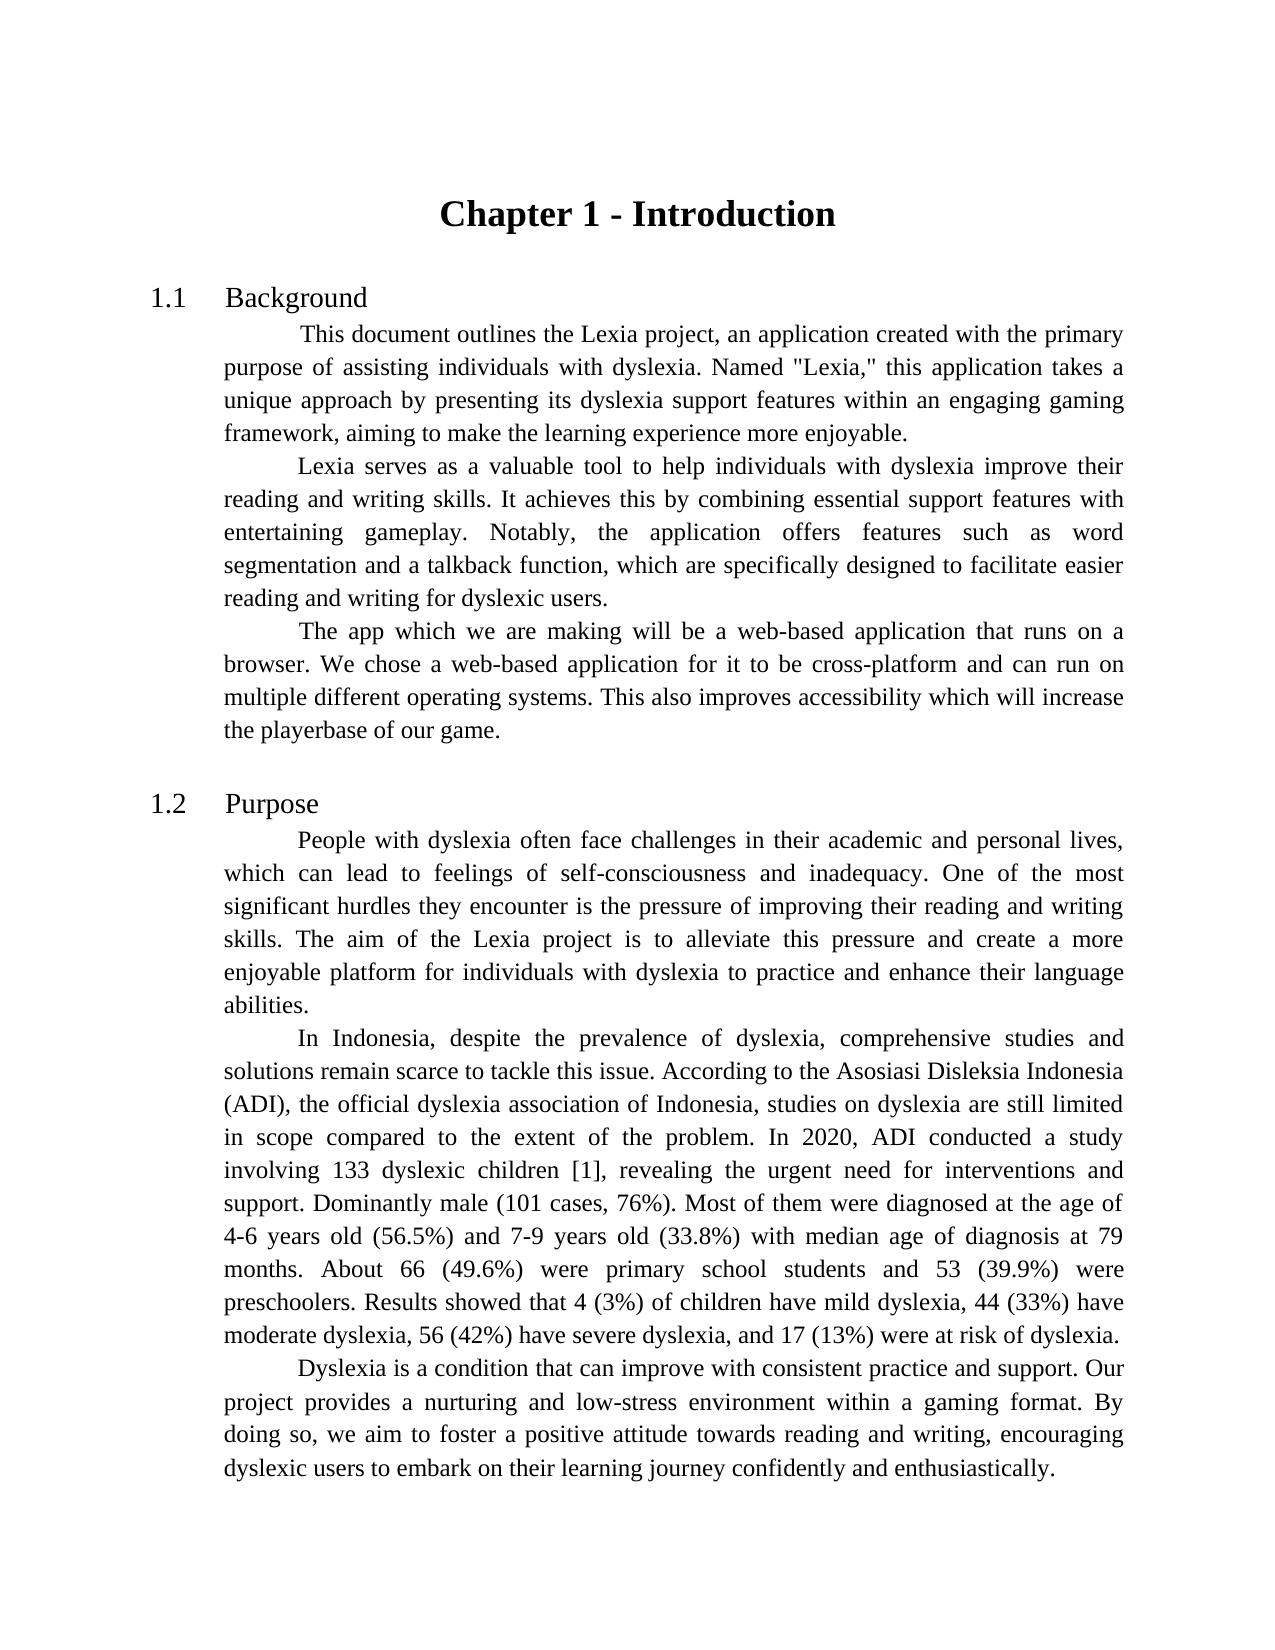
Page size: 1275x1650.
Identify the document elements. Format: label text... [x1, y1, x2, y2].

text In Indonesia, despite the prevalence of dyslexia, comprehensive studies and solutions remain scarce to tackle this issue. According to the Asosiasi Disleksia Indonesia (ADI), the official dyslexia association of Indonesia, studies on dyslexia are still limited in scope compared to the extent of the problem. In 2020, ADI conducted a study involving 133 dyslexic children [1], revealing the urgent need for interventions and support. Dominantly male (101 cases, 76%). Most of them were diagnosed at the age of 4-6 years old (56.5%) and 7-9 years old (33.8%) with median age of diagnosis at 79 months. About 66 (49.6%) were primary school students and 53 (39.9%) were preschoolers. Results showed that 4 (3%) of children have mild dyslexia, 44 (33%) have moderate dyslexia, 56 (42%) have severe dyslexia, and 17 (13%) were at risk of dyslexia. [224, 1023, 1125, 1349]
text Dyslexia is a condition that can improve with consistent practice and support. Our project provides a nurturing and low-stress environment within a gaming format. By doing so, we aim to foster a positive attitude towards reading and writing, encouraging dyslexic users to embark on their learning journey confidently and enthusiastically. [224, 1353, 1125, 1481]
subtitle 1.1 Background [150, 280, 1125, 314]
text Lexia serves as a valuable tool to help individuals with dyslexia improve their reading and writing skills. It achieves this by combining essential support features with entertaining gameplay. Notably, the application offers features such as word segmentation and a talkback function, which are specifically designed to facilitate easier reading and writing for dyslexic users. [224, 451, 1125, 612]
text The app which we are making will be a web-based application that runs on a browser. We chose a web-based application for it to be cross-platform and can run on multiple different operating systems. This also improves accessibility which will increase the playerbase of our game. [224, 616, 1125, 744]
text People with dyslexia often face challenges in their academic and personal lives, which can lead to feelings of self-consciousness and inadequacy. One of the most significant hurdles they encounter is the pressure of improving their reading and writing skills. The aim of the Lexia project is to alleviate this pressure and create a more enjoyable platform for individuals with dyslexia to practice and enhance their language abilities. [224, 825, 1125, 1019]
subtitle Chapter 1 - Introduction [150, 192, 1125, 235]
subtitle 1.2 Purpose [150, 787, 1125, 820]
text This document outlines the Lexia project, an application created with the primary purpose of assisting individuals with dyslexia. Named "Lexia," this application takes a unique approach by presenting its dyslexia support features within an engaging gaming framework, aiming to make the learning experience more enjoyable. [224, 319, 1125, 447]
